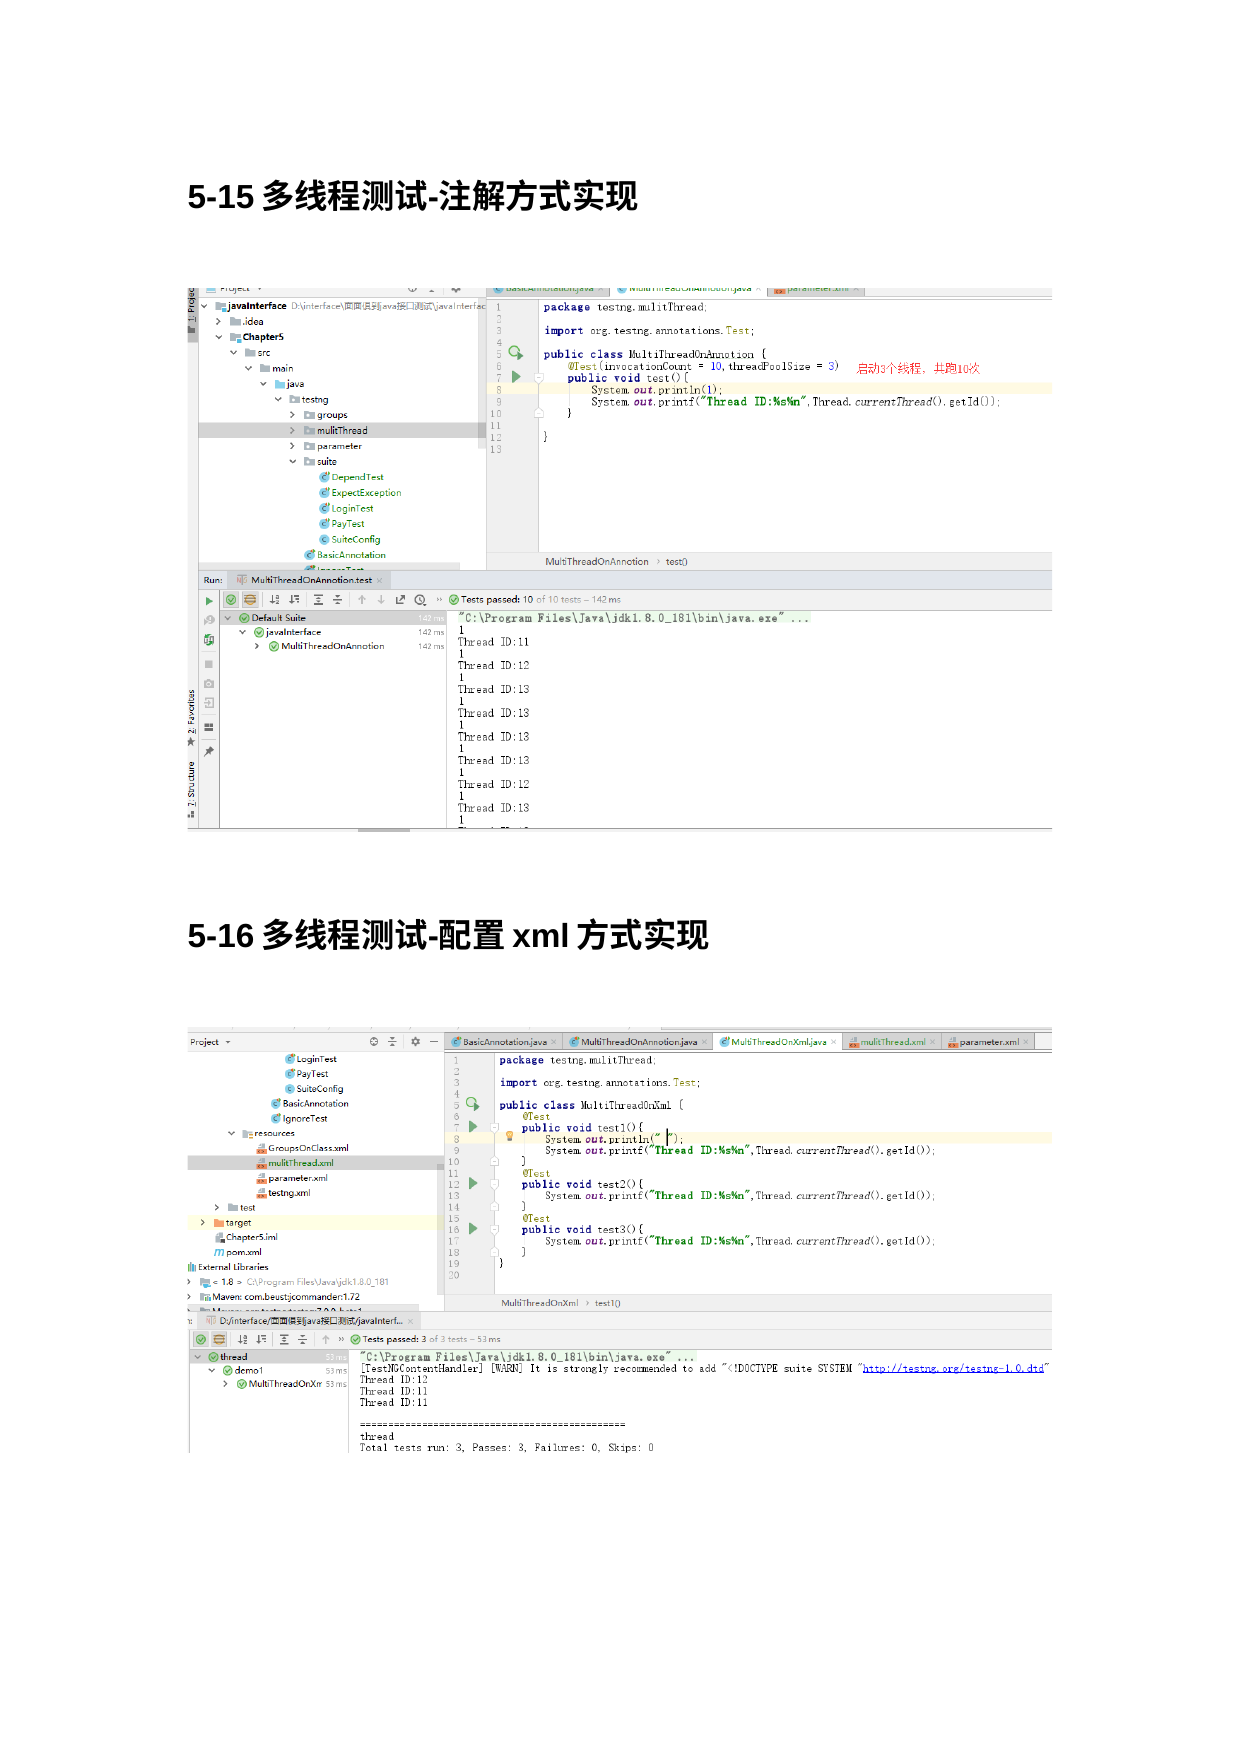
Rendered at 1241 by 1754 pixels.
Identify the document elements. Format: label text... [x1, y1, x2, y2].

picture [187, 288, 1053, 832]
picture [187, 1027, 1052, 1453]
subtitle 5-15多线程测试-注解方式实现 [187, 162, 1053, 227]
subtitle 5-16多线程测试-配置xml方式实现 [187, 901, 1053, 966]
